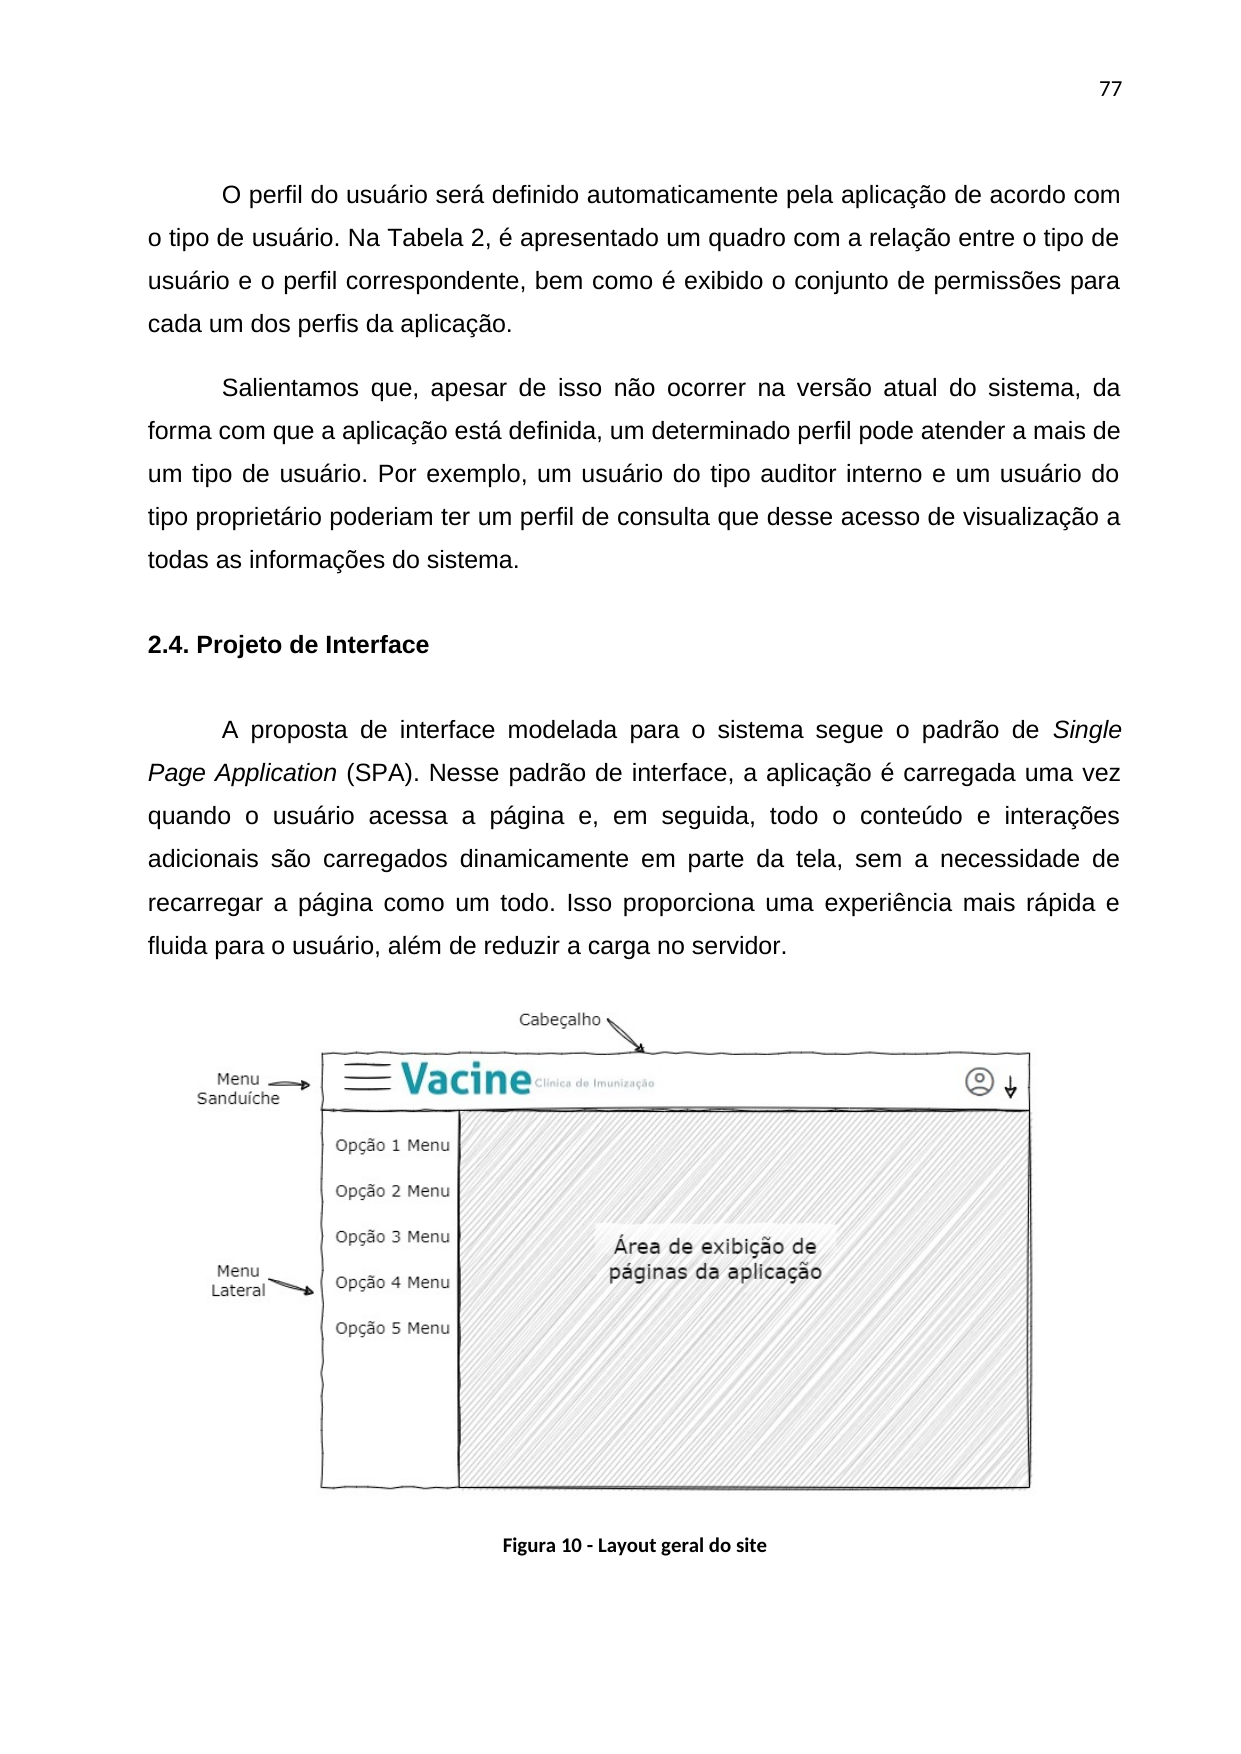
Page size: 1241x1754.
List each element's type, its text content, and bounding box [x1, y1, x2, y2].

text O perfil do usuário será definido automaticamente pela aplicação de acordo com o tipo de usuário. Na Tabela 2, é apresentado um quadro com a relação entre o tipo de usuário e o perfil correspondente, bem como é exibido o conjunto de permissões para cada um dos perfis da aplicação. [148, 179, 1122, 338]
text A proposta de interface modelada para o sistema segue o padrão de Single Page Application (SPA). Nesse padrão de interface, a aplicação é carregada uma vez quando o usuário acessa a página e, em seguida, todo o conteúdo e interações adicionais são carregados dinamicamente em parte da tela, sem a necessidade de recarregar a página como um todo. Isso proporciona uma experiência mais rápida e fluida para o usuário, além de reduzir a carga no servidor. [148, 715, 1122, 959]
text 2.4. Projeto de Interface [148, 630, 1122, 659]
picture [188, 994, 1053, 1498]
text Salientamos que, apesar de isso não ocorrer na versão atual do sistema, da forma com que a aplicação está definida, um determinado perfil pode atender a mais de um tipo de usuário. Por exemplo, um usuário do tipo auditor interno e um usuário do tipo proprietário poderiam ter um perfil de consulta que desse acesso de visualização a todas as informações do sistema. [148, 373, 1122, 574]
